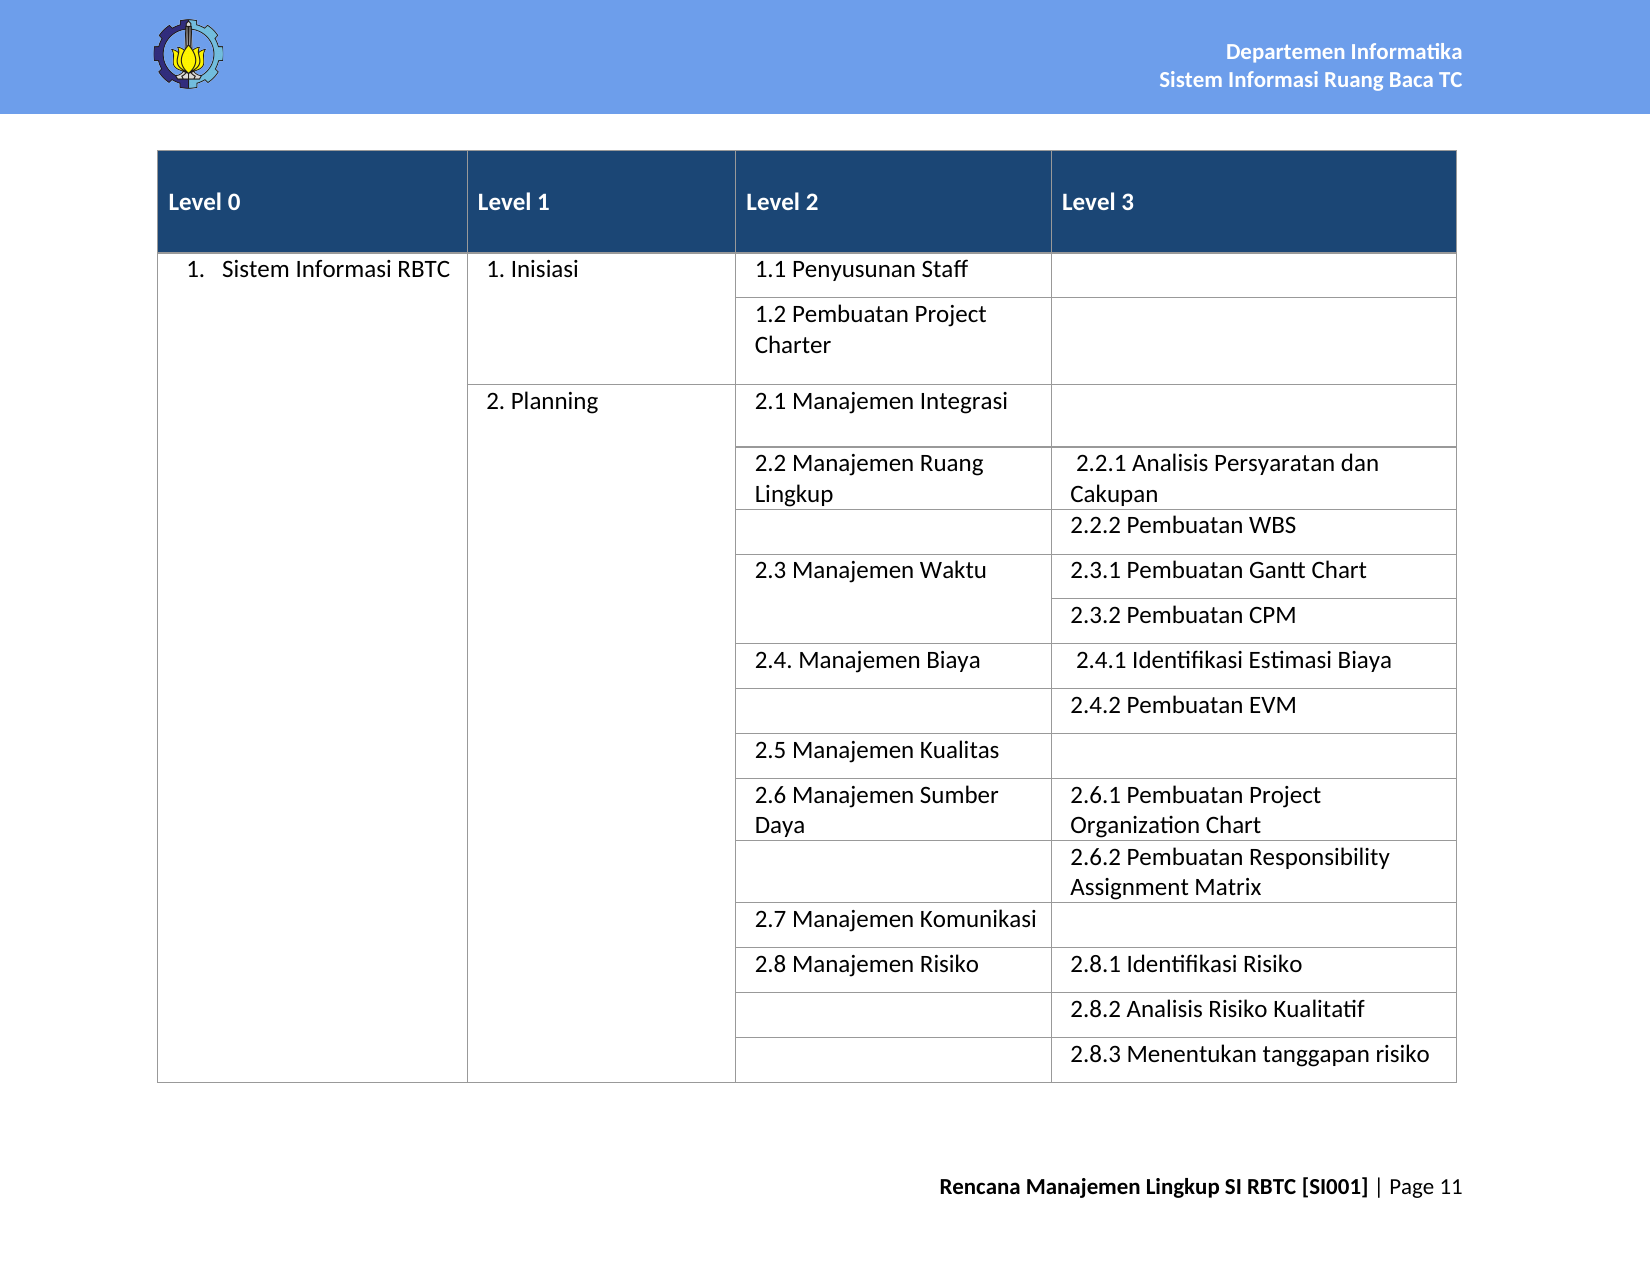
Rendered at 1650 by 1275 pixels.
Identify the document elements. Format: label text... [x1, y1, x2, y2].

table_header Level 1 [468, 151, 735, 252]
table_cell 2.1 Manajemen Integrasi [736, 385, 1051, 446]
table_cell 1.2 Pembuatan Project Charter [736, 298, 1051, 384]
table_header Level 0 [158, 151, 467, 252]
table_cell 1. Inisiasi [468, 254, 735, 384]
table_cell 2. Planning [468, 385, 735, 1082]
table_cell 2.6.2 Pembuatan Responsibility Assignment Matrix [1052, 841, 1456, 902]
table_cell 2.6 Manajemen Sumber Daya [736, 779, 1051, 840]
table_cell 2.2 Manajemen Ruang Lingkup [736, 448, 1051, 508]
table_cell 2.3.2 Pembuatan CPM [1052, 599, 1456, 643]
table_cell 2.3.1 Pembuatan Gantt Chart [1052, 555, 1456, 598]
table_cell 2.4. Manajemen Biaya [736, 644, 1051, 688]
table_cell 2.3 Manajemen Waktu [736, 555, 1051, 643]
table_cell 2.2.2 Pembuatan WBS [1052, 510, 1456, 553]
table_cell 2.8 Manajemen Risiko [736, 948, 1051, 992]
table_cell [1052, 298, 1456, 384]
table_cell [736, 1038, 1051, 1082]
table_cell 2.8.3 Menentukan tanggapan risiko [1052, 1038, 1456, 1082]
table_cell 1.1 Penyusunan Staff [736, 254, 1051, 297]
table_cell [1052, 385, 1456, 446]
table_cell [1052, 734, 1456, 778]
table_header Level 3 [1052, 151, 1456, 252]
table_cell 2.4.2 Pembuatan EVM [1052, 689, 1456, 733]
table_cell [1052, 254, 1456, 297]
table_cell 2.4.1 Identifikasi Estimasi Biaya [1052, 644, 1456, 688]
table_cell 2.5 Manajemen Kualitas [736, 734, 1051, 778]
table_cell 1. Sistem Informasi RBTC [158, 254, 467, 1082]
table_cell [736, 689, 1051, 733]
table_cell 2.8.2 Analisis Risiko Kualitatif [1052, 993, 1456, 1037]
table_cell 2.2.1 Analisis Persyaratan dan Cakupan [1052, 448, 1456, 508]
table_cell [1052, 903, 1456, 947]
picture [153, 19, 224, 89]
table_cell [736, 510, 1051, 553]
table_cell 2.8.1 Identifikasi Risiko [1052, 948, 1456, 992]
table_cell 2.6.1 Pembuatan Project Organization Chart [1052, 779, 1456, 840]
table_cell [736, 841, 1051, 902]
table_header Level 2 [736, 151, 1051, 252]
table_cell 2.7 Manajemen Komunikasi [736, 903, 1051, 947]
table_cell [736, 993, 1051, 1037]
